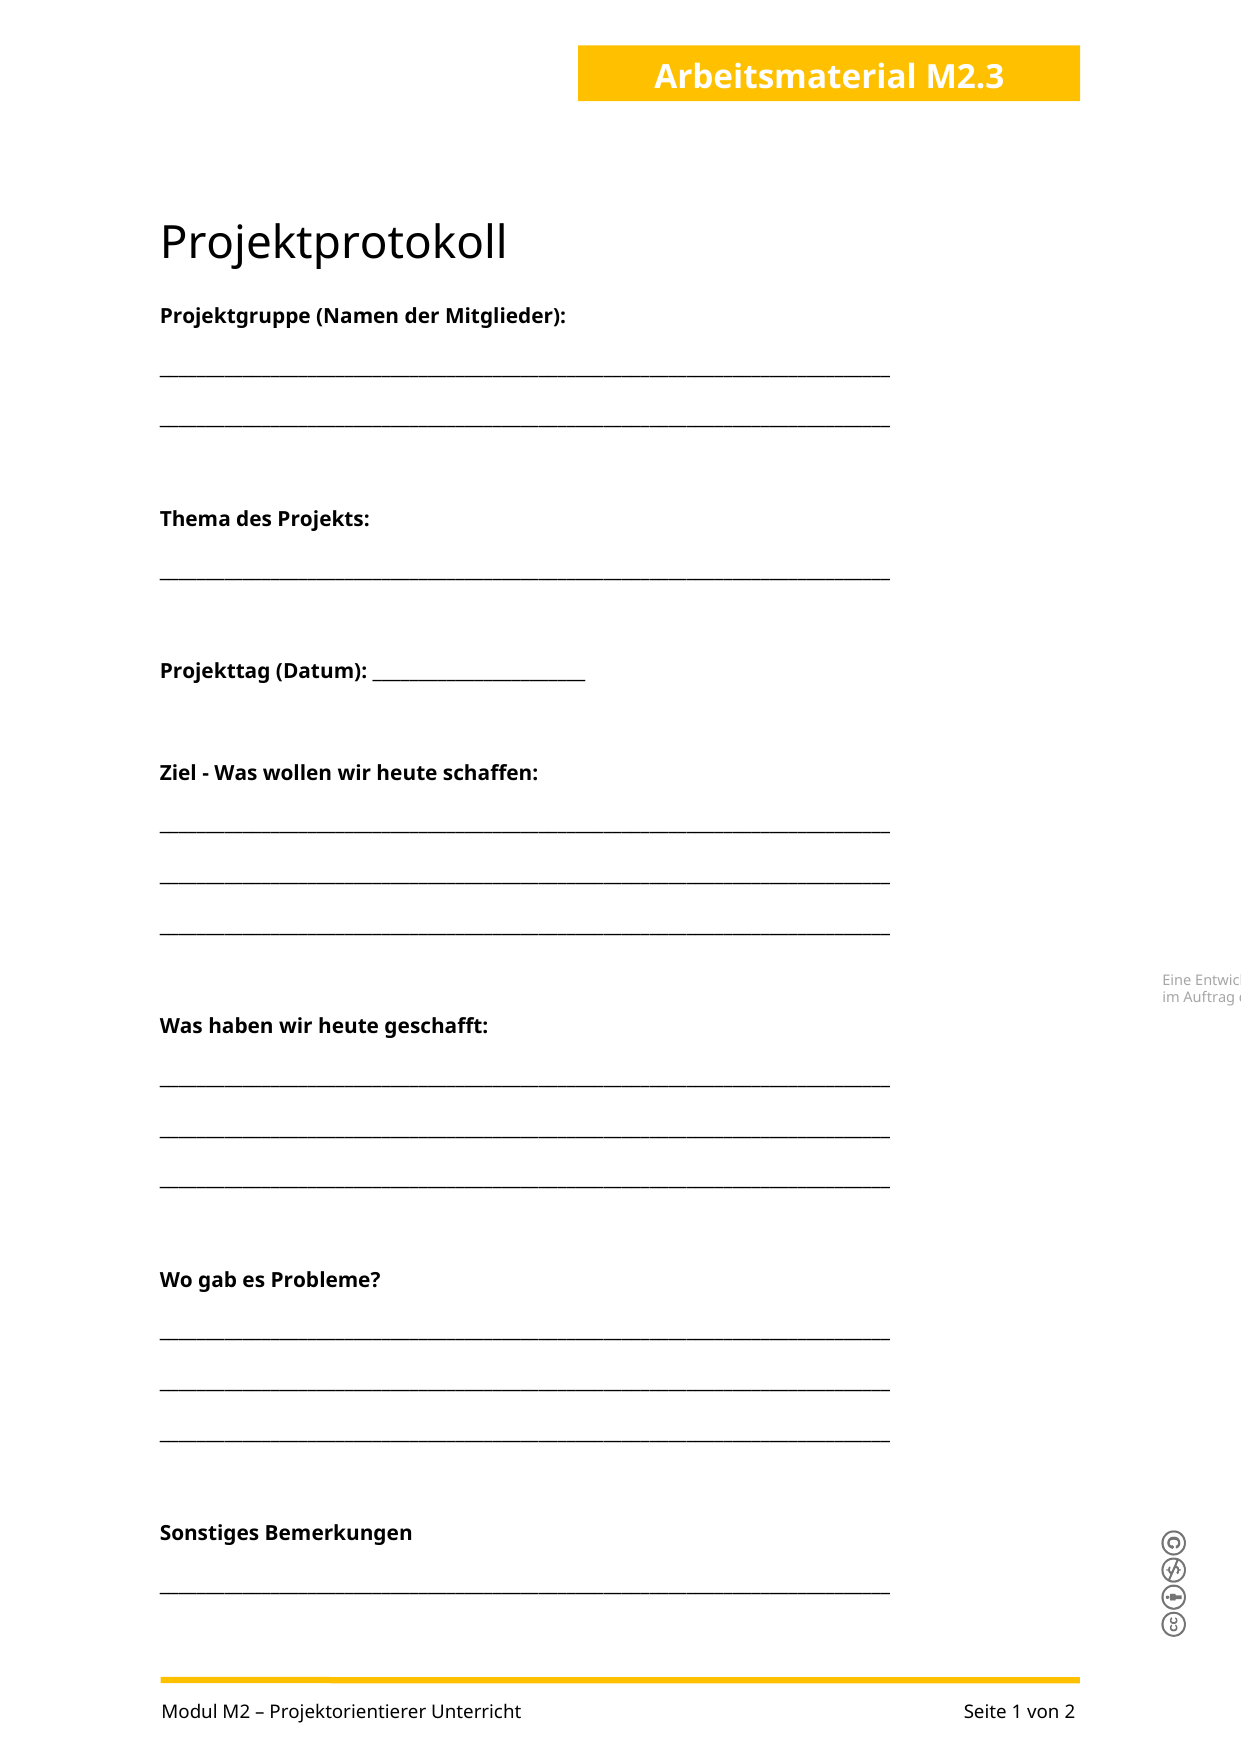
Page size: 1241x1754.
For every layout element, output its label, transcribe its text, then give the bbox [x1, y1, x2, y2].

text Ziel - Was wollen wir heute schaffen: [159, 758, 1081, 786]
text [159, 1569, 1081, 1598]
text _______________________________________________________________________________ [159, 555, 1081, 583]
text Was haben wir heute geschafft: [159, 1011, 1081, 1040]
text Projektgruppe (Namen der Mitglieder): [159, 301, 1081, 329]
text _______________________________________________________________________________ [159, 352, 1081, 380]
text _______________________________________________________________________________ [159, 1062, 1081, 1090]
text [159, 1417, 1081, 1446]
text _______________________________________________________________________________ [159, 1366, 1081, 1395]
text _______________________________________________________________________________ [159, 1163, 1081, 1192]
text _______________________________________________________________________________ [159, 402, 1081, 431]
text _______________________________________________________________________________ [159, 1113, 1081, 1141]
text _______________________________________________________________________________ [159, 808, 1081, 837]
text Wo gab es Probleme? [159, 1265, 1081, 1293]
text Thema des Projekts: [159, 504, 1081, 532]
text Projektprotokoll [159, 209, 1081, 272]
text Projekttag (Datum): _______________________ [159, 656, 1081, 684]
text _______________________________________________________________________________ [159, 859, 1081, 887]
text _______________________________________________________________________________ [159, 910, 1081, 938]
text _______________________________________________________________________________ [159, 1316, 1081, 1344]
text Sonstiges Bemerkungen [159, 1518, 1081, 1547]
